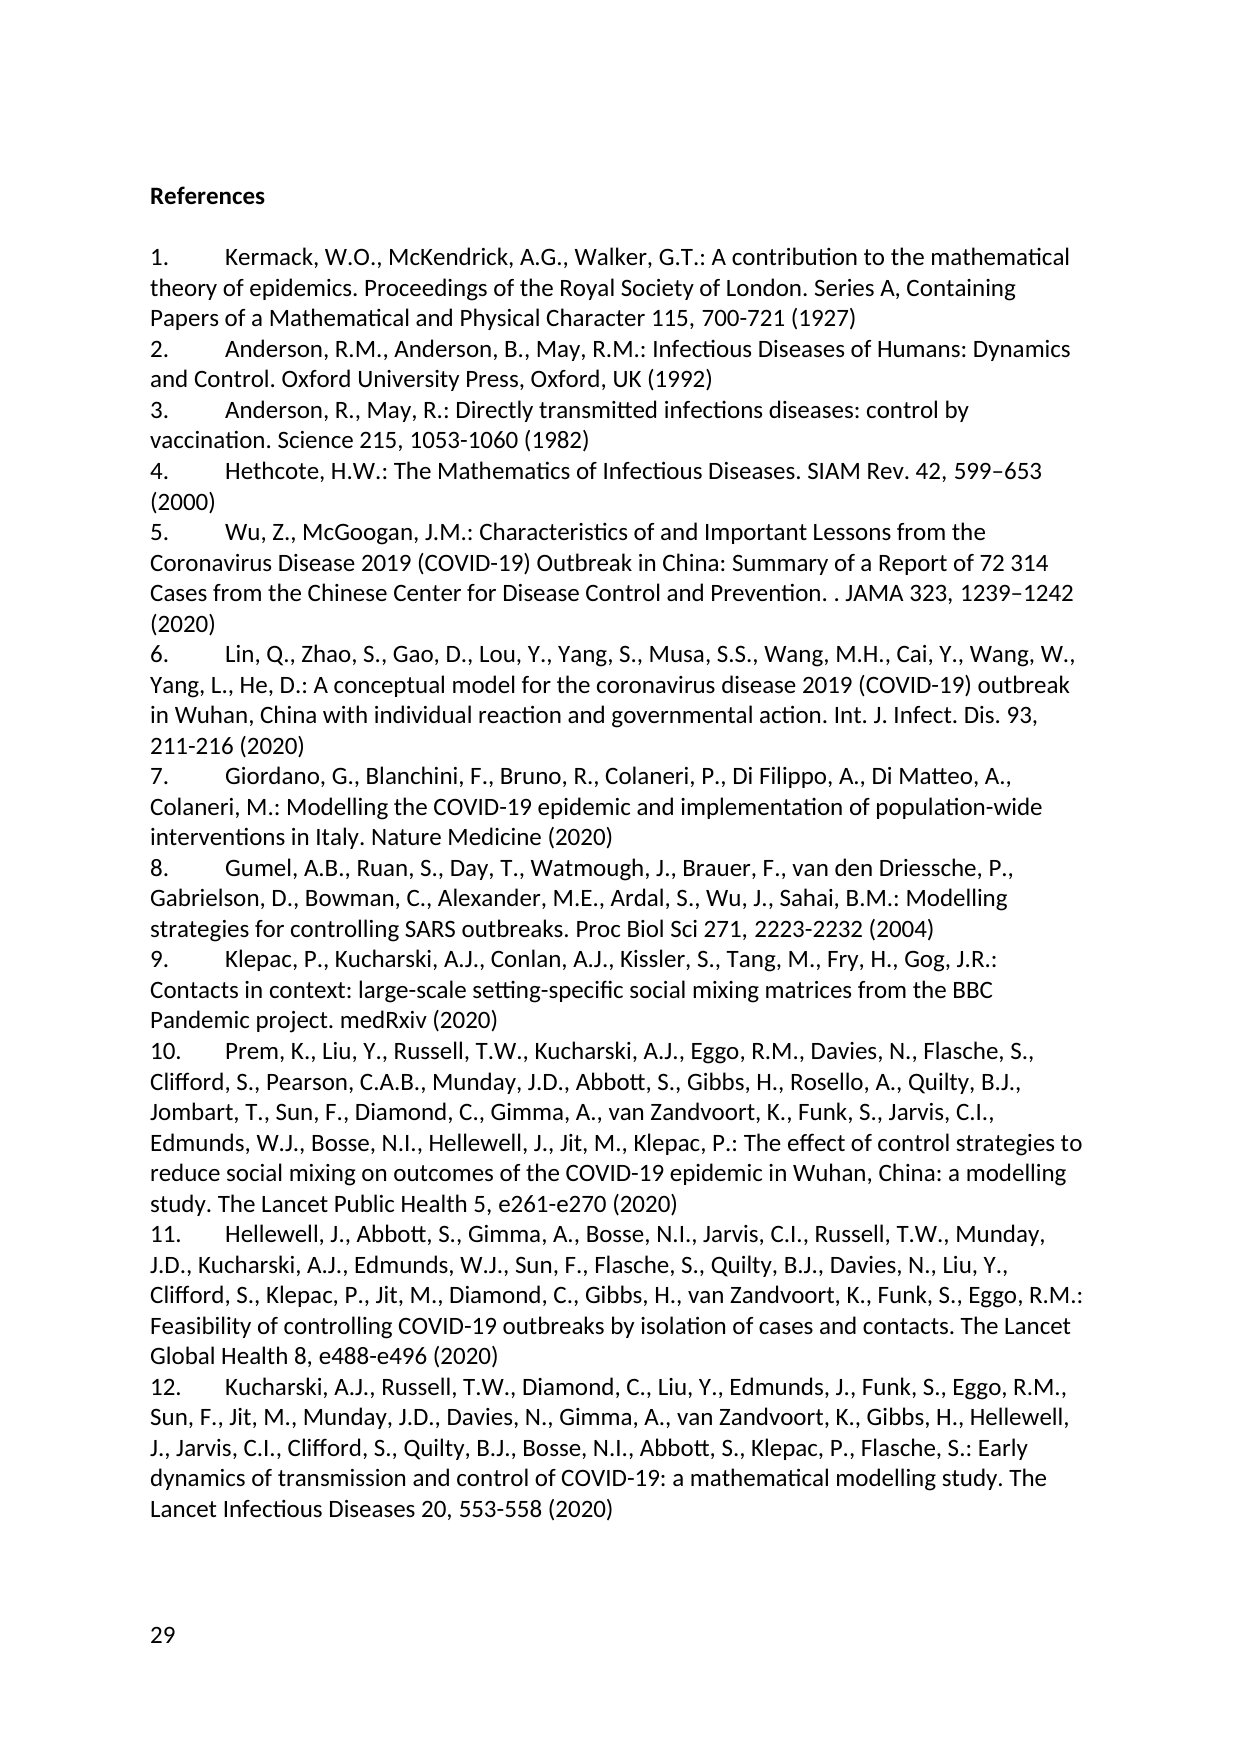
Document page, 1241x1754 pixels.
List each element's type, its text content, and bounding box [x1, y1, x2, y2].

text 10. Prem, K., Liu, Y., Russell, T.W., Kucharski, A.J., Eggo, R.M., Davies, N., Flasche, S., Clifford, S., Pearson, C.A.B., Munday, J.D., Abbott, S., Gibbs, H., Rosello, A., Quilty, B.J., Jombart, T., Sun, F., Diamond, C., Gimma, A., van Zandvoort, K., Funk, S., Jarvis, C.I., Edmunds, W.J., Bosse, N.I., Hellewell, J., Jit, M., Klepac, P.: The effect of control strategies to reduce social mixing on outcomes of the COVID-19 epidemic in Wuhan, China: a modelling study. The Lancet Public Health 5, e261-e270 (2020) [150, 1035, 1090, 1218]
text 1. Kermack, W.O., McKendrick, A.G., Walker, G.T.: A contribution to the mathematical theory of epidemics. Proceedings of the Royal Society of London. Series A, Containing Papers of a Mathematical and Physical Character 115, 700-721 (1927) [150, 242, 1090, 333]
text 6. Lin, Q., Zhao, S., Gao, D., Lou, Y., Yang, S., Musa, S.S., Wang, M.H., Cai, Y., Wang, W., Yang, L., He, D.: A conceptual model for the coronavirus disease 2019 (COVID-19) outbreak in Wuhan, China with individual reaction and governmental action. Int. J. Infect. Dis. 93, 211-216 (2020) [150, 638, 1090, 760]
text 5. Wu, Z., McGoogan, J.M.: Characteristics of and Important Lessons from the Coronavirus Disease 2019 (COVID-19) Outbreak in China: Summary of a Report of 72 314 Cases from the Chinese Center for Disease Control and Prevention. . JAMA 323, 1239–1242 (2020) [150, 516, 1090, 638]
text 7. Giordano, G., Blanchini, F., Bruno, R., Colaneri, P., Di Filippo, A., Di Matteo, A., Colaneri, M.: Modelling the COVID-19 epidemic and implementation of population-wide interventions in Italy. Nature Medicine (2020) [150, 760, 1090, 852]
text 11. Hellewell, J., Abbott, S., Gimma, A., Bosse, N.I., Jarvis, C.I., Russell, T.W., Munday, J.D., Kucharski, A.J., Edmunds, W.J., Sun, F., Flasche, S., Quilty, B.J., Davies, N., Liu, Y., Clifford, S., Klepac, P., Jit, M., Diamond, C., Gibbs, H., van Zandvoort, K., Funk, S., Eggo, R.M.: Feasibility of controlling COVID-19 outbreaks by isolation of cases and contacts. The Lancet Global Health 8, e488-e496 (2020) [150, 1218, 1090, 1371]
text 12. Kucharski, A.J., Russell, T.W., Diamond, C., Liu, Y., Edmunds, J., Funk, S., Eggo, R.M., Sun, F., Jit, M., Munday, J.D., Davies, N., Gimma, A., van Zandvoort, K., Gibbs, H., Hellewell, J., Jarvis, C.I., Clifford, S., Quilty, B.J., Bosse, N.I., Abbott, S., Klepac, P., Flasche, S.: Early dynamics of transmission and control of COVID-19: a mathematical modelling study. The Lancet Infectious Diseases 20, 553-558 (2020) [150, 1371, 1090, 1523]
text 4. Hethcote, H.W.: The Mathematics of Infectious Diseases. SIAM Rev. 42, 599–653 (2000) [150, 455, 1090, 516]
text 9. Klepac, P., Kucharski, A.J., Conlan, A.J., Kissler, S., Tang, M., Fry, H., Gog, J.R.: Contacts in context: large-scale setting-specific social mixing matrices from the BBC Pandemic project. medRxiv (2020) [150, 943, 1090, 1035]
text 8. Gumel, A.B., Ruan, S., Day, T., Watmough, J., Brauer, F., van den Driessche, P., Gabrielson, D., Bowman, C., Alexander, M.E., Ardal, S., Wu, J., Sahai, B.M.: Modelling strategies for controlling SARS outbreaks. Proc Biol Sci 271, 2223-2232 (2004) [150, 852, 1090, 943]
text 3. Anderson, R., May, R.: Directly transmitted infections diseases: control by vaccination. Science 215, 1053-1060 (1982) [150, 394, 1090, 455]
text 2. Anderson, R.M., Anderson, B., May, R.M.: Infectious Diseases of Humans: Dynamics and Control. Oxford University Press, Oxford, UK (1992) [150, 333, 1090, 394]
text References [150, 181, 1090, 211]
